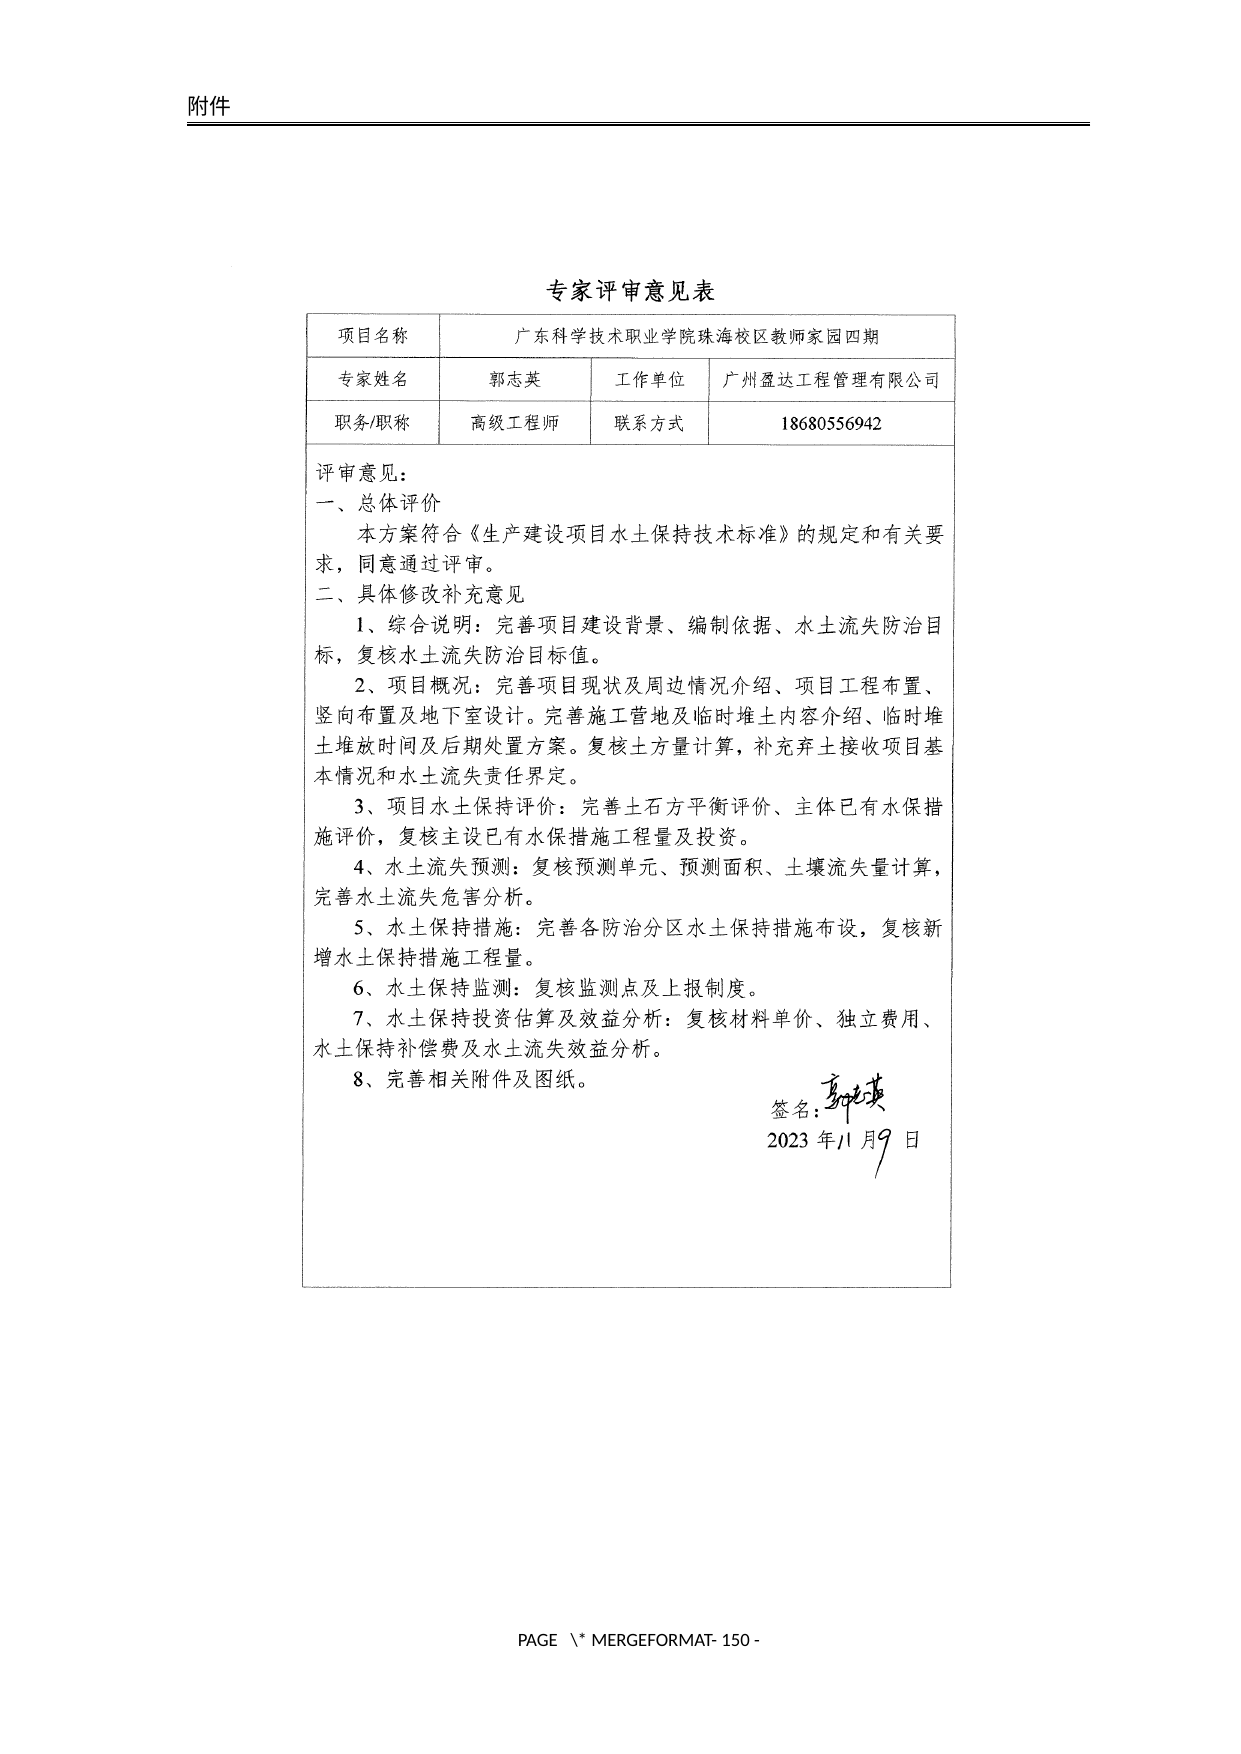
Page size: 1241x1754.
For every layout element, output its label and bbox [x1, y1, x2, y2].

picture [187, 162, 1090, 1438]
